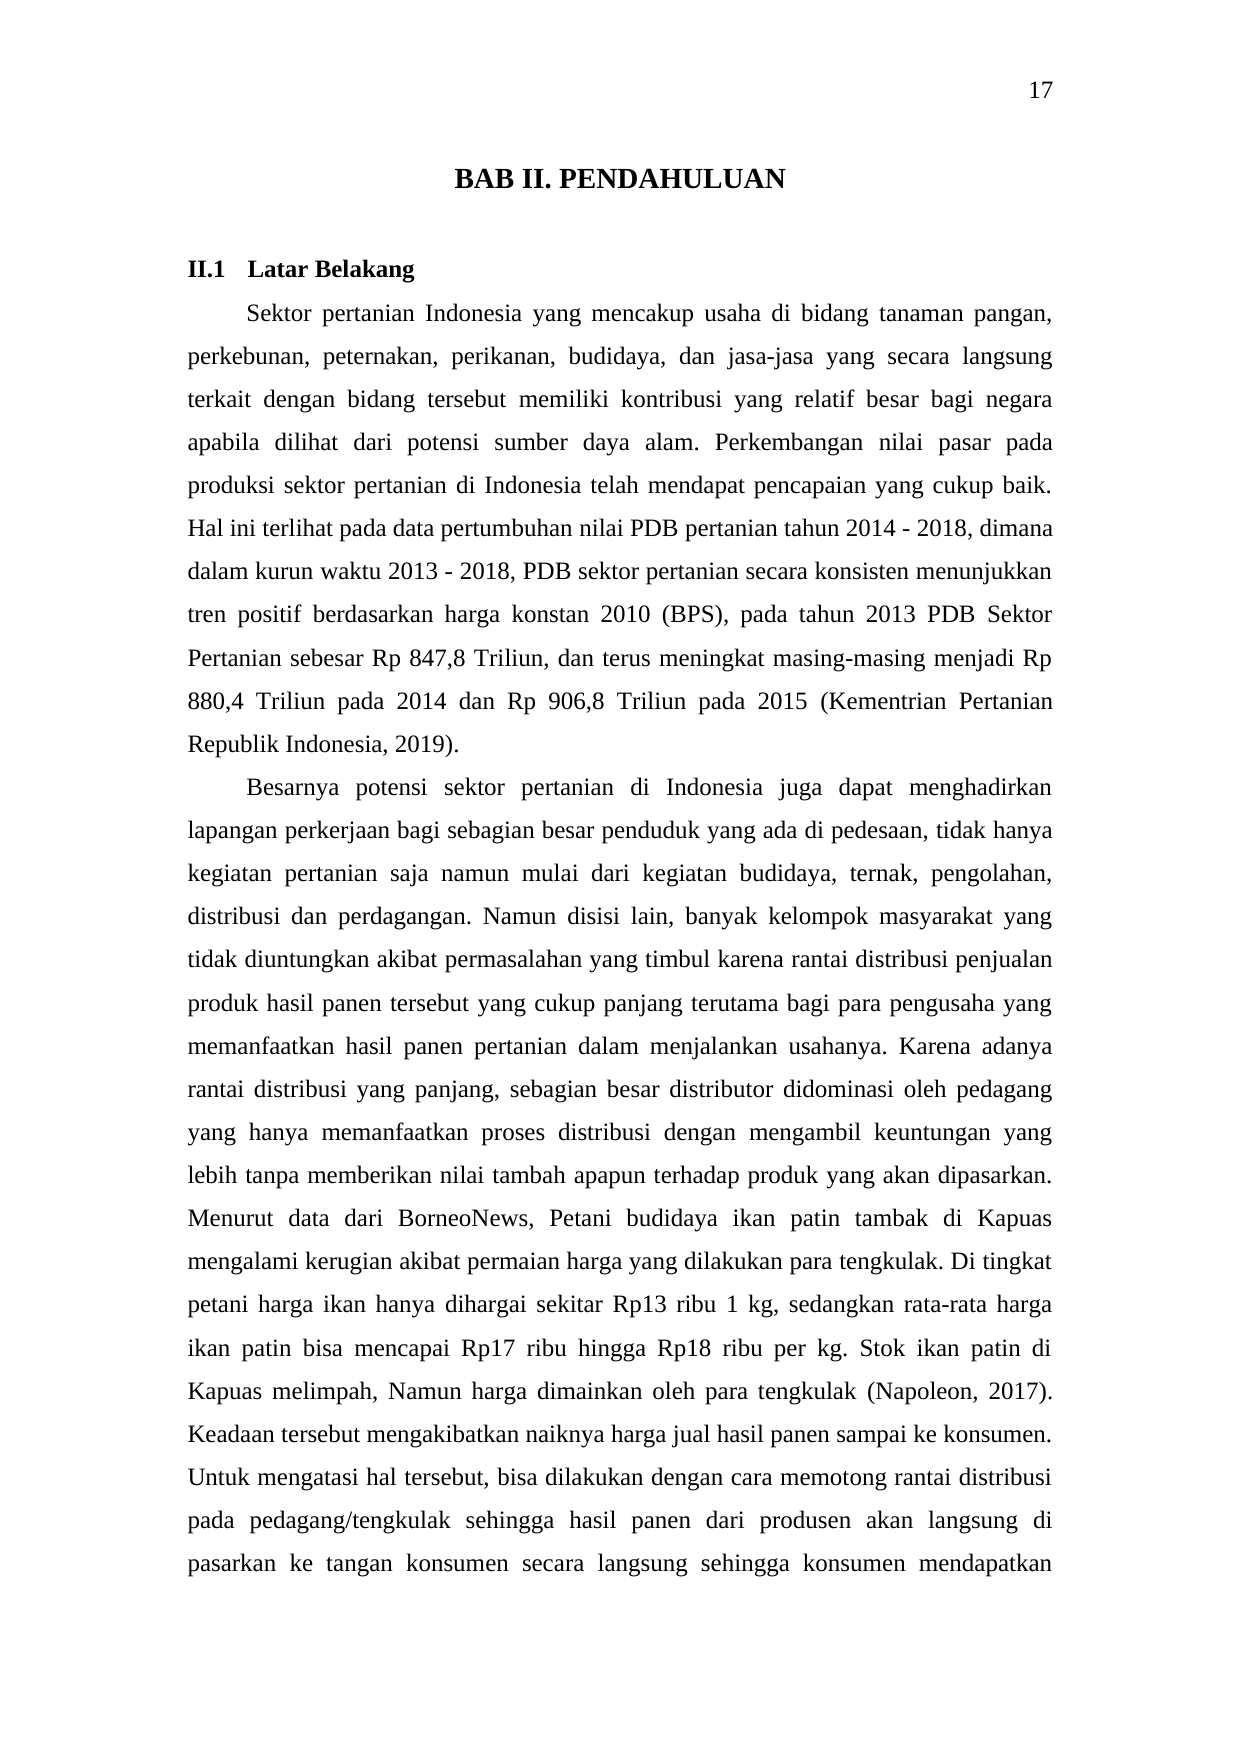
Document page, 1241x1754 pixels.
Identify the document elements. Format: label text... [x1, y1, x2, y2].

subtitle PENDAHULUAN [187, 161, 1053, 195]
subtitle Latar Belakang [187, 254, 1053, 283]
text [187, 772, 1053, 1577]
text Sektor pertanian Indonesia yang mencakup usaha di bidang tanaman pangan, perkebunan, peternakan, perikanan, budidaya, dan jasa-jasa yang secara langsung terkait dengan bidang tersebut memiliki kontribusi yang relatif besar bagi negara apabila dilihat dari potensi sumber daya alam. Perkembangan nilai pasar pada produksi sektor pertanian di Indonesia telah mendapat pencapaian yang cukup baik. Hal ini terlihat pada data pertumbuhan nilai PDB pertanian tahun 2014 - 2018, dimana dalam kurun waktu 2013 - 2018, PDB sektor pertanian secara konsisten menunjukkan tren positif berdasarkan harga konstan 2010 (BPS), pada tahun 2013 PDB Sektor Pertanian sebesar Rp 847,8 Triliun, dan terus meningkat masing-masing menjadi Rp 880,4 Triliun pada 2014 dan Rp 906,8 Triliun pada 2015 (Kementrian Pertanian Republik Indonesia, 2019). [187, 298, 1053, 758]
